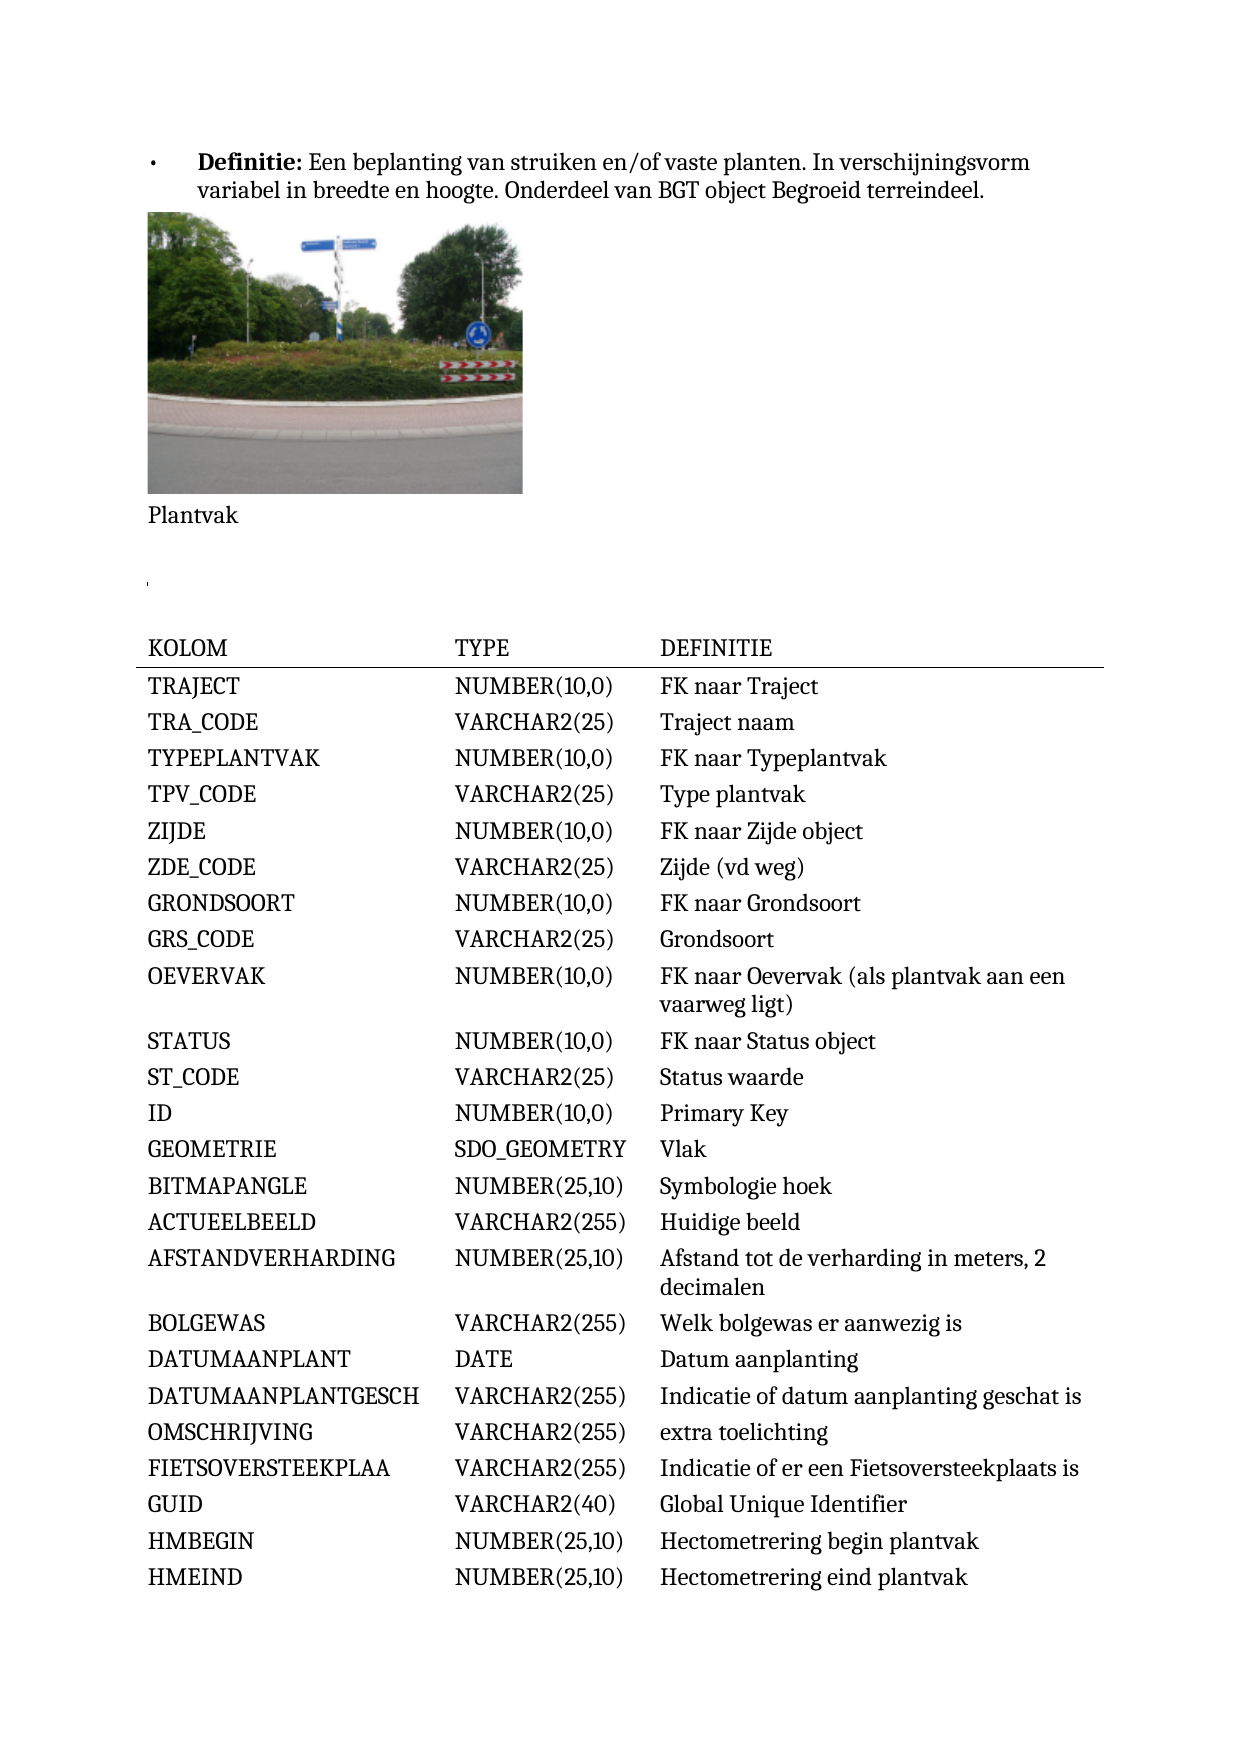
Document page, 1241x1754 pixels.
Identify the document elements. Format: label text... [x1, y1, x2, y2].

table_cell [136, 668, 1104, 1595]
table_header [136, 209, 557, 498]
list Definitie: Een beplanting van struiken en/of vaste planten. In verschijningsvorm variabel in breedte en hoogte. Onderdeel van BGT object Begroeid terreindeel. [148, 148, 1093, 205]
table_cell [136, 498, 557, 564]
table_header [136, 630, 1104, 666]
picture [147, 212, 523, 494]
